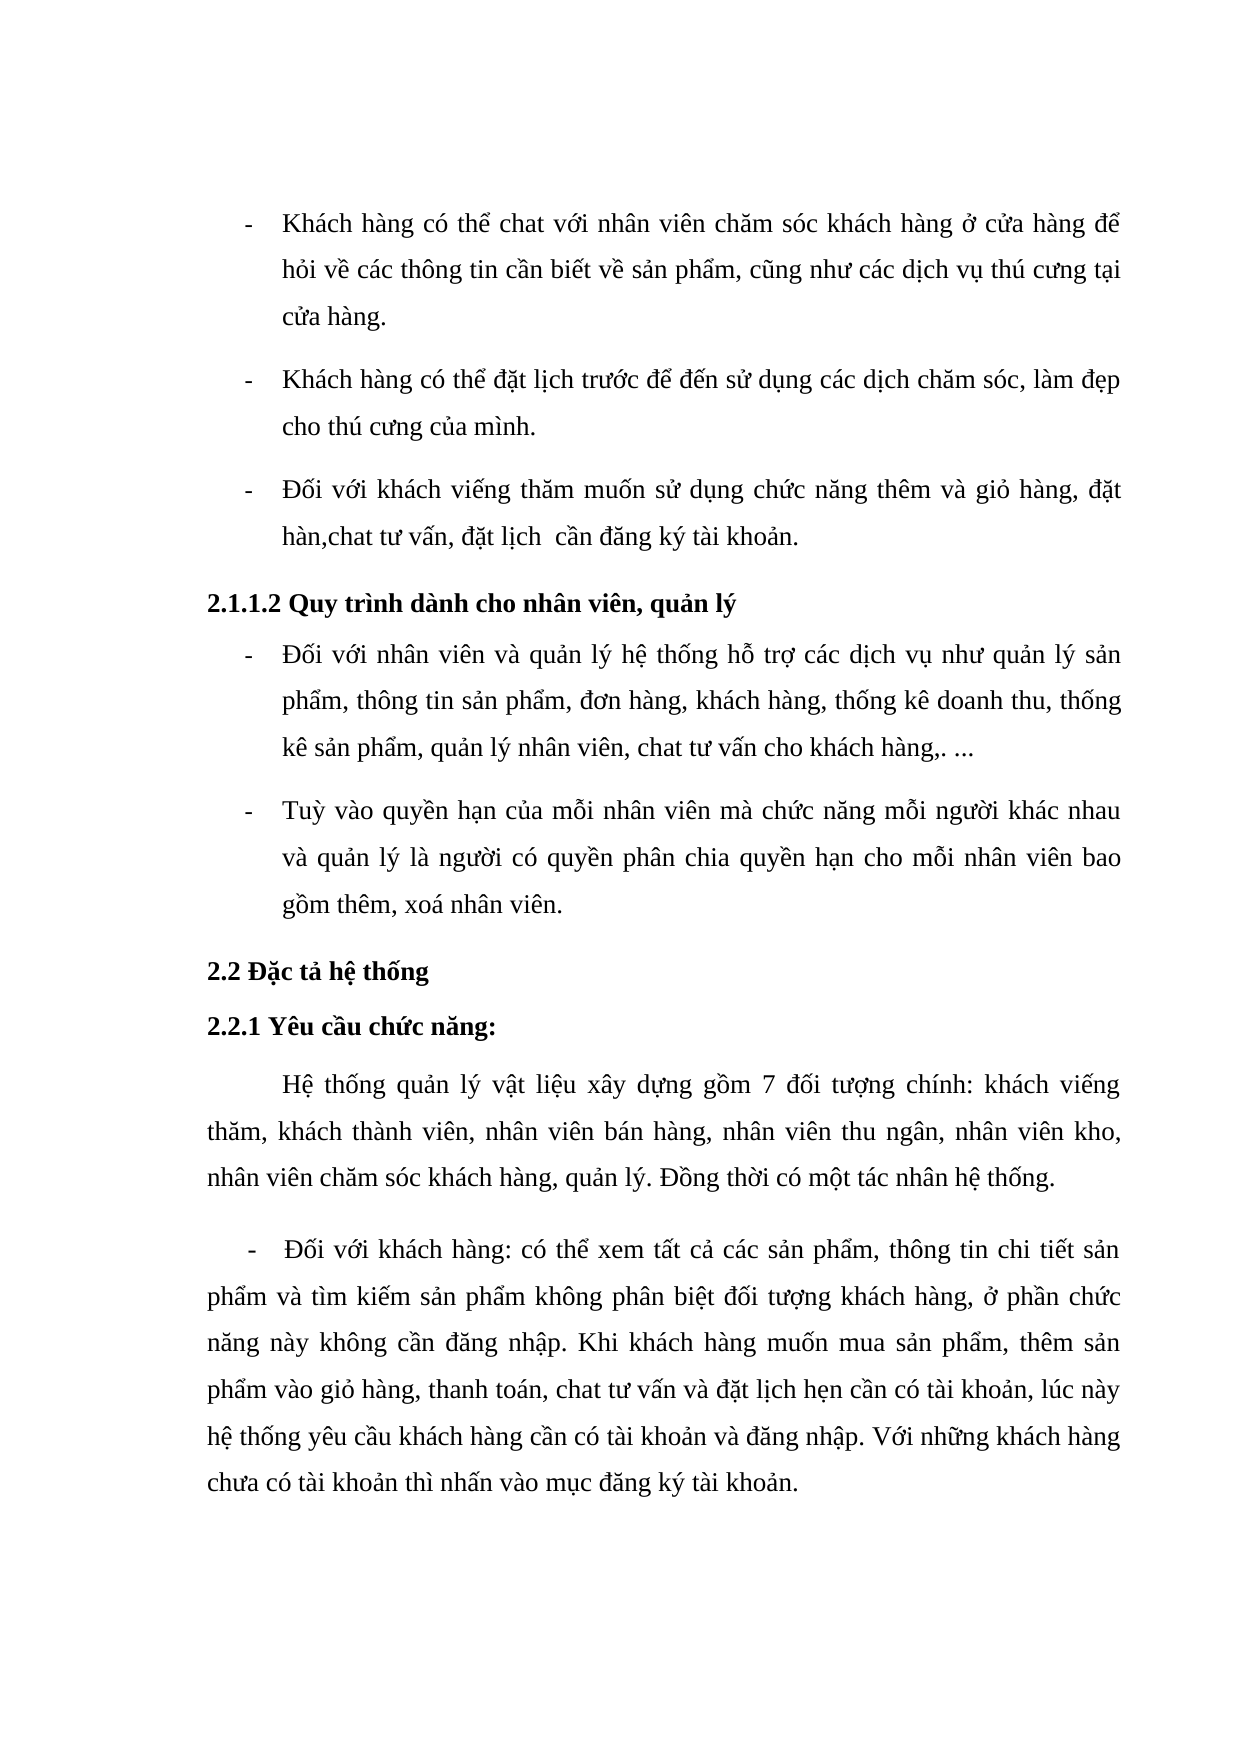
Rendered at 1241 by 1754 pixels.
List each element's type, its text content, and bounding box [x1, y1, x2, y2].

text Hệ thống quản lý vật liệu xây dựng gồm 7 đối tượng chính: khách viếng thăm, khách thành viên, nhân viên bán hàng, nhân viên thu ngân, nhân viên kho, nhân viên chăm sóc khách hàng, quản lý. Đồng thời có một tác nhân hệ thống. [207, 1068, 1122, 1193]
list Tuỳ vào quyền hạn của mỗi nhân viên mà chức năng mỗi người khác nhau và quản lý là người có quyền phân chia quyền hạn cho mỗi nhân viên bao gồm thêm, xoá nhân viên. [244, 794, 1122, 919]
subtitle 2.2 Đặc tả hệ thống [207, 955, 1122, 986]
text - Đối với khách hàng: có thể xem tất cả các sản phẩm, thông tin chi tiết sản phẩm và tìm kiếm sản phẩm không phân biệt đối tượng khách hàng, ở phần chức năng này không cần đăng nhập. Khi khách hàng muốn mua sản phẩm, thêm sản phẩm vào giỏ hàng, thanh toán, chat tư vấn và đặt lịch hẹn cần có tài khoản, lúc này hệ thống yêu cầu khách hàng cần có tài khoản và đăng nhập. Với những khách hàng chưa có tài khoản thì nhấn vào mục đăng ký tài khoản. [207, 1233, 1122, 1498]
subtitle 2.2.1 Yêu cầu chức năng: [207, 1010, 1122, 1041]
list Đối với nhân viên và quản lý hệ thống hỗ trợ các dịch vụ như quản lý sản phẩm, thông tin sản phẩm, đơn hàng, khách hàng, thống kê doanh thu, thống kê sản phẩm, quản lý nhân viên, chat tư vấn cho khách hàng,. ... [244, 638, 1122, 762]
list Khách hàng có thể chat với nhân viên chăm sóc khách hàng ở cửa hàng để hỏi về các thông tin cần biết về sản phẩm, cũng như các dịch vụ thú cưng tại cửa hàng. [244, 207, 1122, 331]
subtitle 2.1.1.2 Quy trình dành cho nhân viên, quản lý [207, 588, 1122, 619]
list Đối với khách viếng thăm muốn sử dụng chức năng thêm và giỏ hàng, đặt hàn,chat tư vấn, đặt lịch cần đăng ký tài khoản. [244, 473, 1122, 551]
list Khách hàng có thể đặt lịch trước để đến sử dụng các dịch chăm sóc, làm đẹp cho thú cưng của mình. [244, 363, 1122, 441]
